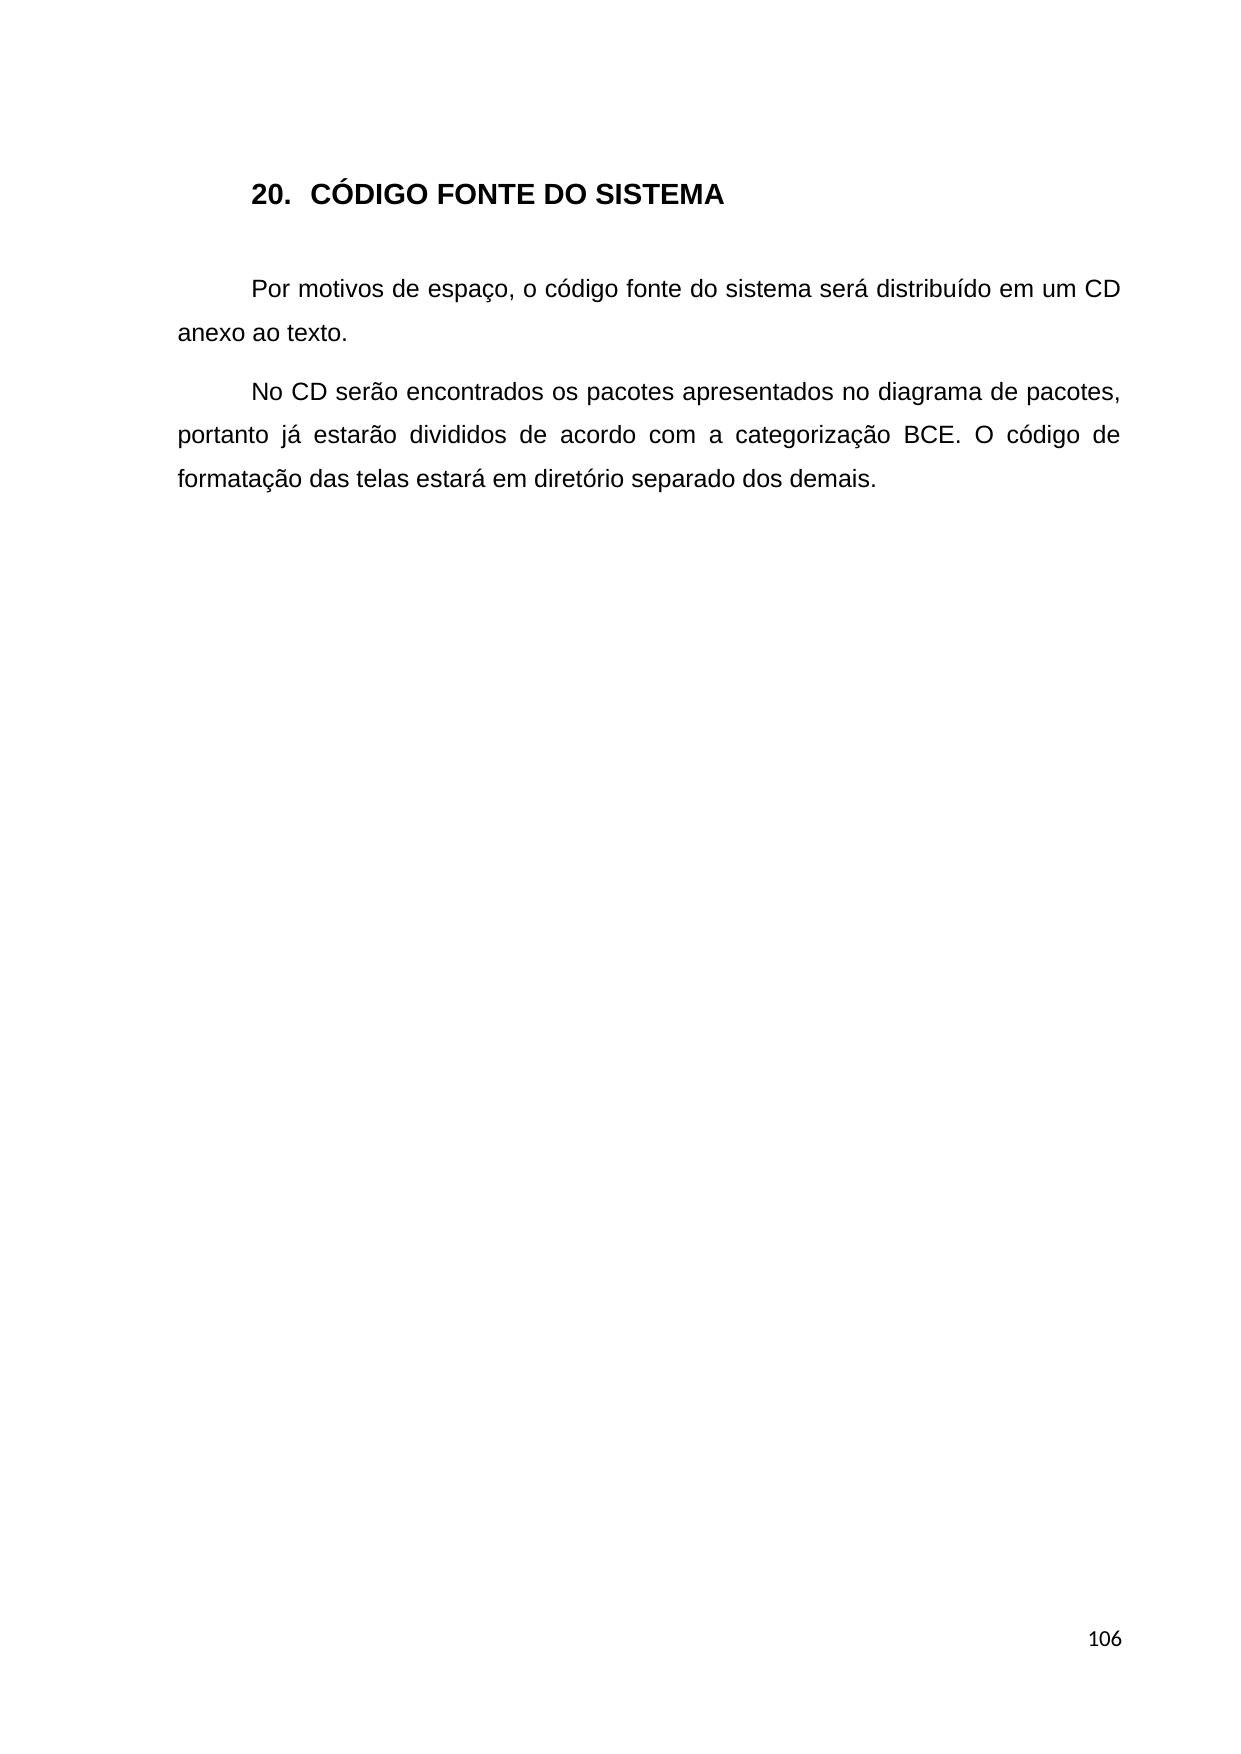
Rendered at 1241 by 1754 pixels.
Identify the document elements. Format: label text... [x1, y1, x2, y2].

subtitle CÓDIGO FONTE DO SISTEMA [251, 177, 1122, 211]
text Por motivos de espaço, o código fonte do sistema será distribuído em um CD anexo ao texto. [177, 274, 1122, 346]
text No CD serão encontrados os pacotes apresentados no diagrama de pacotes, portanto já estarão divididos de acordo com a categorização BCE. O código de formatação das telas estará em diretório separado dos demais. [177, 377, 1122, 492]
